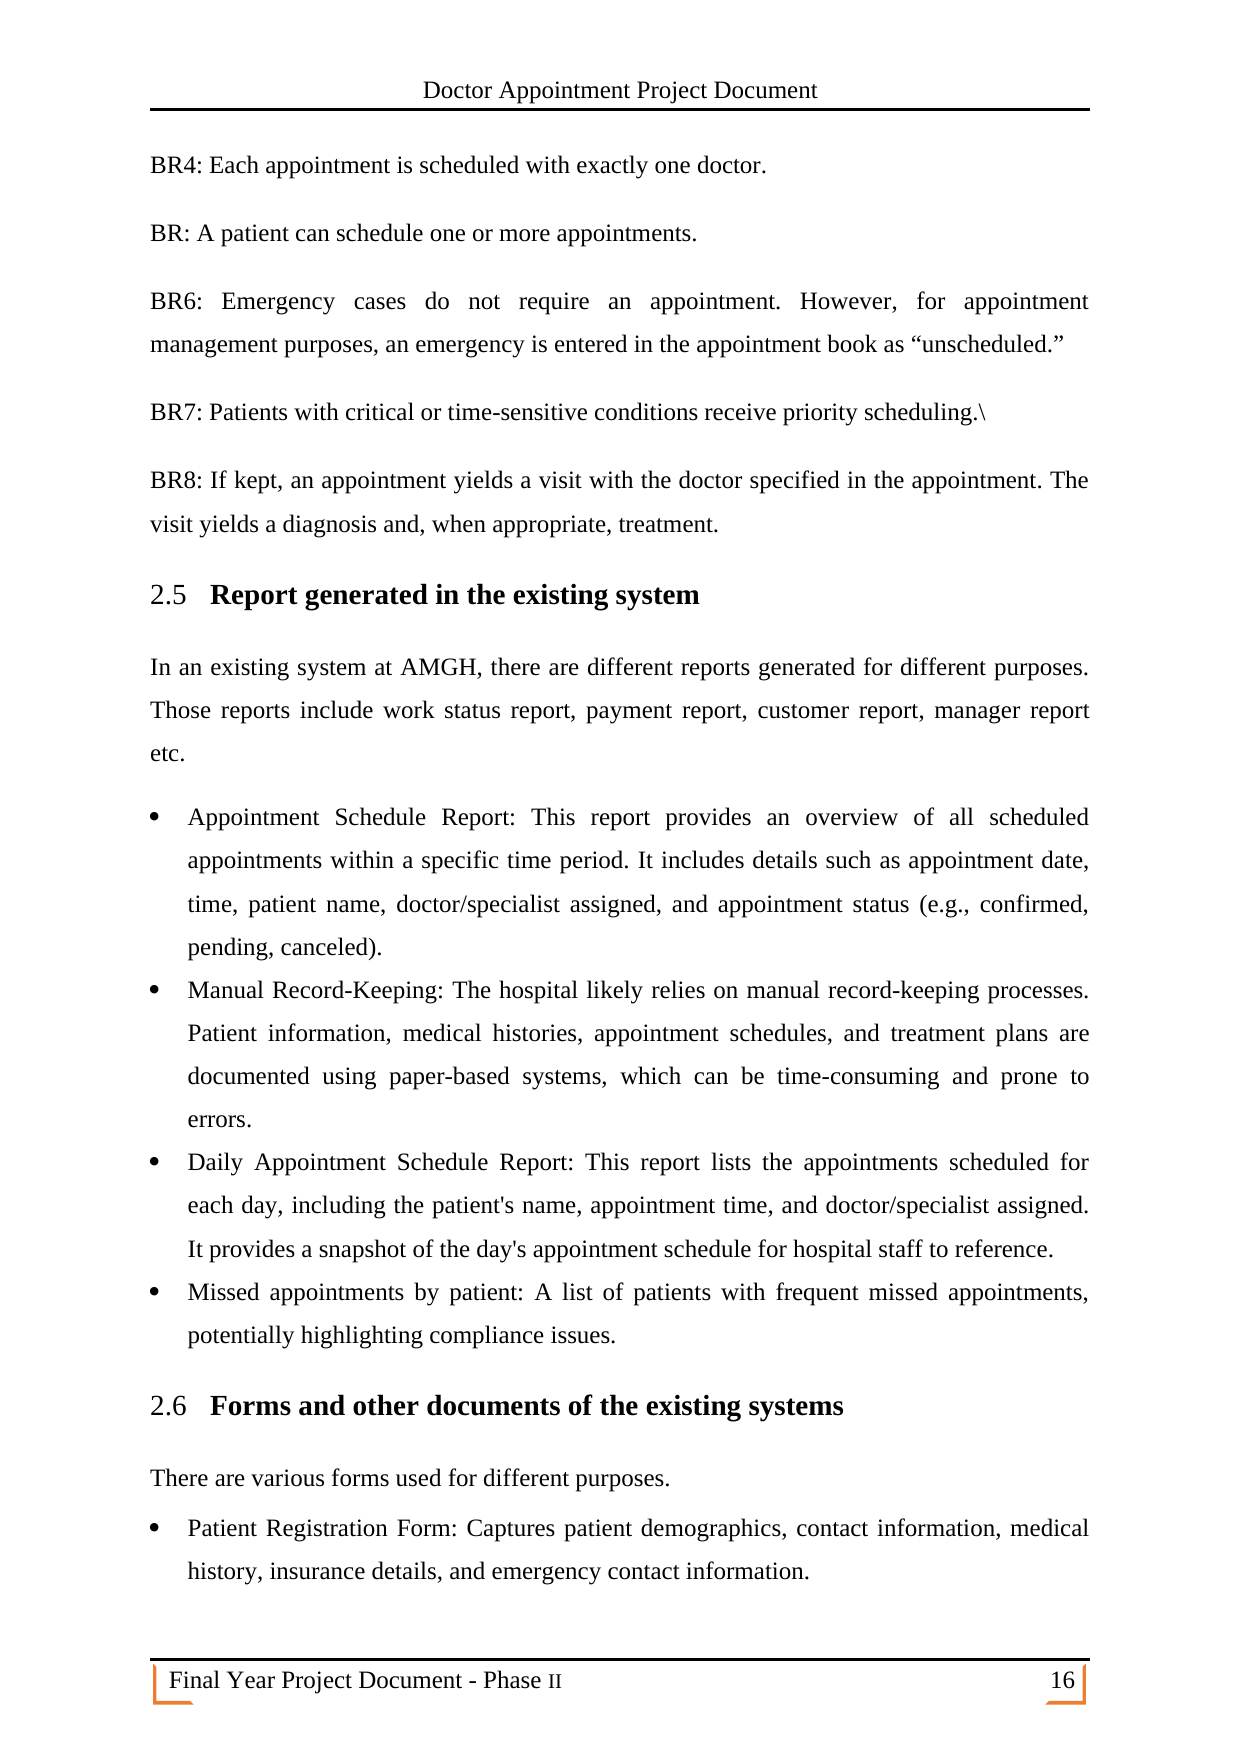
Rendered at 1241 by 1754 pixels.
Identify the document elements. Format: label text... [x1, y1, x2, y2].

list Appointment Schedule Report: This report provides an overview of all scheduled appointments within a specific time period. It includes details such as appointment date, time, patient name, doctor/specialist assigned, and appointment status (e.g., confirmed, pending, canceled). [150, 802, 1090, 961]
subtitle Forms and other documents of the existing systems [150, 1388, 1090, 1422]
text BR7: Patients with critical or time-sensitive conditions receive priority scheduling.\ [150, 397, 1090, 426]
subtitle Report generated in the existing system [150, 577, 1090, 610]
list Manual Record-Keeping: The hospital likely relies on manual record-keeping processes. Patient information, medical histories, appointment schedules, and treatment plans are documented using paper-based systems, which can be time-consuming and prone to errors. [150, 975, 1090, 1133]
text BR6: Emergency cases do not require an appointment. However, for appointment management purposes, an emergency is entered in the appointment book as “unscheduled.” [150, 286, 1090, 358]
list Missed appointments by patient: A list of patients with frequent missed appointments, potentially highlighting compliance issues. [150, 1277, 1090, 1349]
text In an existing system at AMGH, there are different reports generated for different purposes. Those reports include work status report, payment report, customer report, manager report etc. [150, 652, 1090, 767]
list Daily Appointment Schedule Report: This report lists the appointments scheduled for each day, including the patient's name, appointment time, and doctor/specialist assigned. It provides a snapshot of the day's appointment schedule for hospital staff to reference. [150, 1147, 1090, 1262]
text BR4: Each appointment is scheduled with exactly one doctor. [150, 150, 1090, 179]
text BR8: If kept, an appointment yields a visit with the doctor specified in the appointment. The visit yields a diagnosis and, when appropriate, treatment. [150, 466, 1090, 537]
list Patient Registration Form: Captures patient demographics, contact information, medical history, insurance details, and emergency contact information. [150, 1513, 1090, 1585]
text BR: A patient can schedule one or more appointments. [150, 218, 1090, 247]
text There are various forms used for different purposes. [150, 1463, 1090, 1492]
